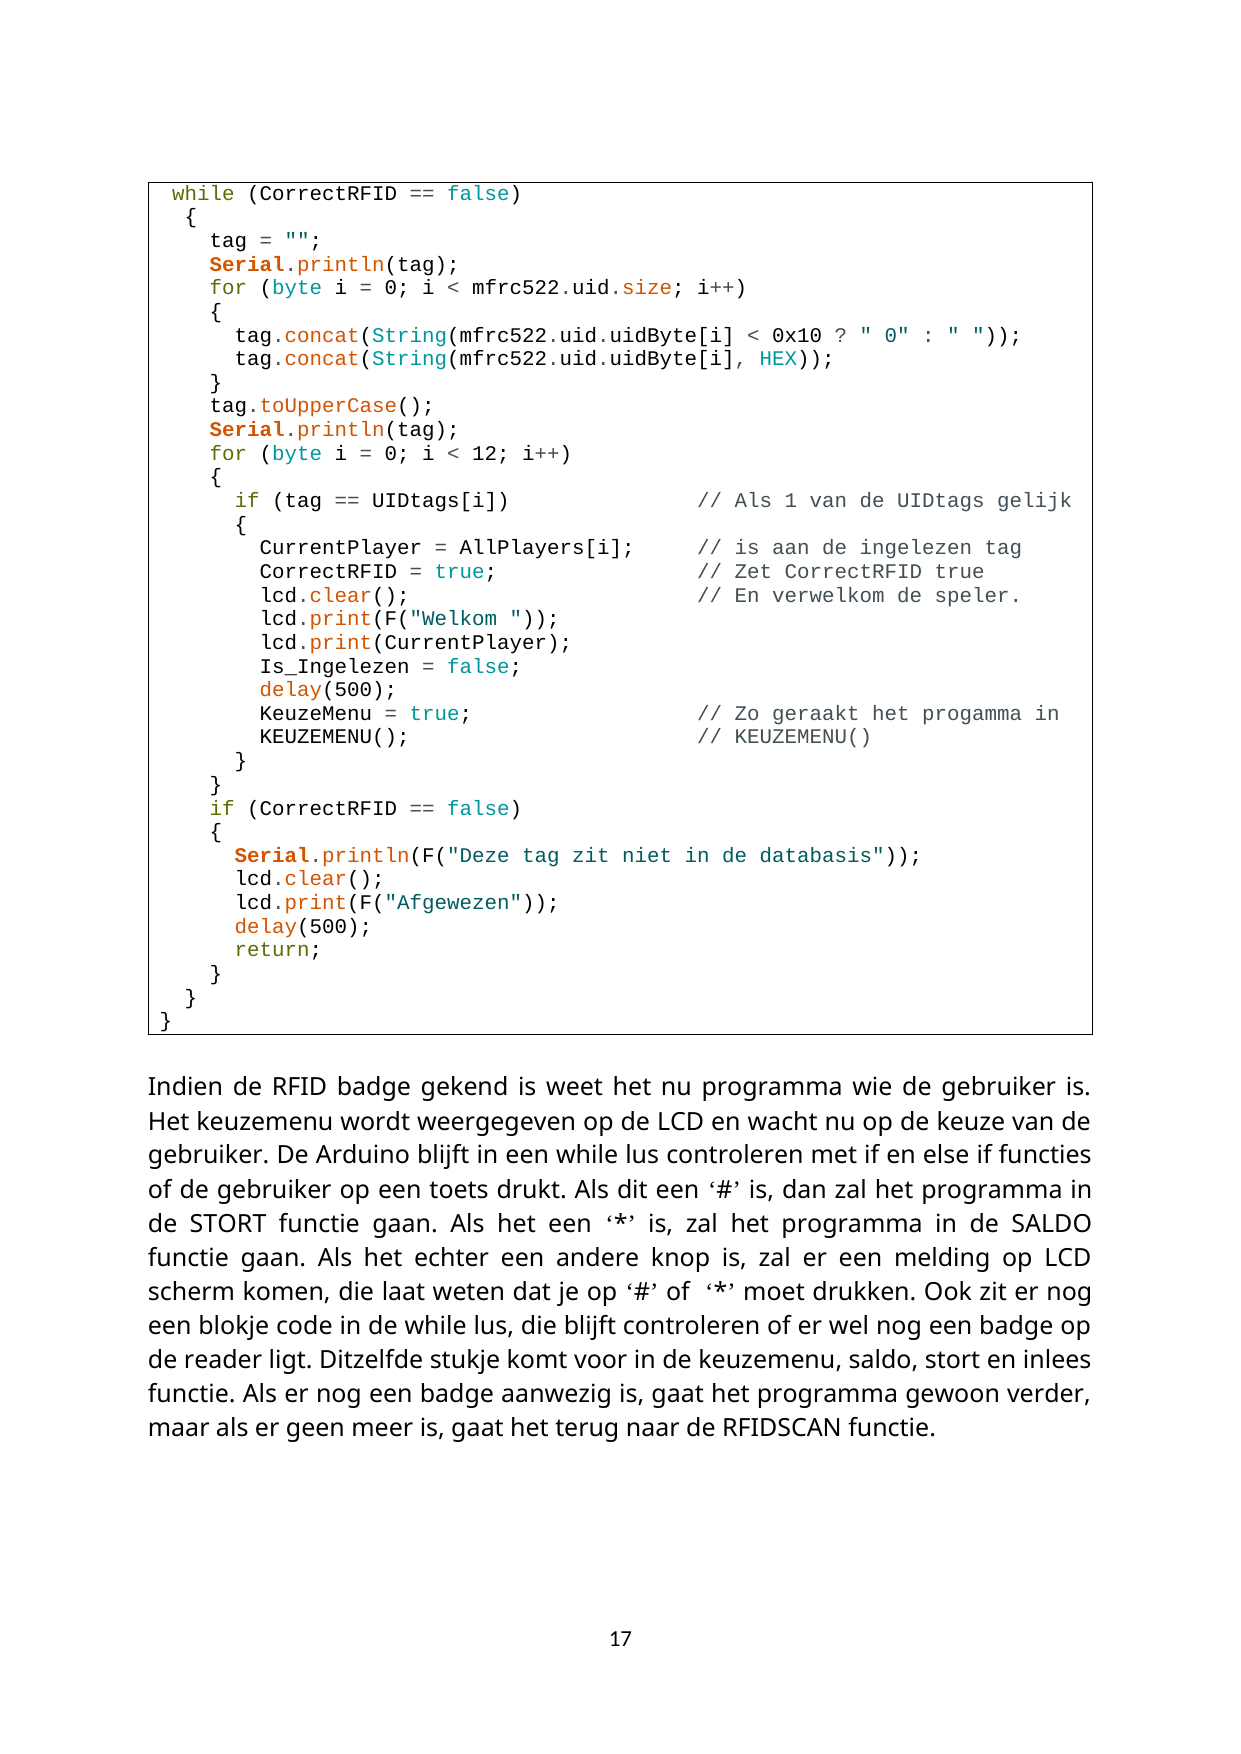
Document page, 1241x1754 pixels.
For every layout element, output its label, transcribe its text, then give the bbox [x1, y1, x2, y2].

table_header while (CorrectRFID == false) { tag = ""; Serial.println(tag); for (byte i = 0; i < mfrc522.uid.size; i++) { tag.concat(String(mfrc522.uid.uidByte[i] < 0x10 ? " 0" : " ")); tag.concat(String(mfrc522.uid.uidByte[i], HEX)); } tag.toUpperCase(); Serial.println(tag); for (byte i = 0; i < 12; i++) { if (tag == UIDtags[i]) // Als 1 van de UIDtags gelijk { CurrentPlayer = AllPlayers[i]; // is aan de ingelezen tag CorrectRFID = true; // Zet CorrectRFID true lcd.clear(); // En verwelkom de speler. lcd.print(F("Welkom ")); lcd.print(CurrentPlayer); Is_Ingelezen = false; delay(500); KeuzeMenu = true; // Zo geraakt het progamma in KEUZEMENU(); // KEUZEMENU() } } if (CorrectRFID == false) { Serial.println(F("Deze tag zit niet in de databasis")); lcd.clear(); lcd.print(F("Afgewezen")); delay(500); return; } } } [149, 183, 1092, 1034]
text Indien de RFID badge gekend is weet het nu programma wie de gebruiker is. Het keuzemenu wordt weergegeven op de LCD en wacht nu op de keuze van de gebruiker. De Arduino blijft in een while lus controleren met if en else if functies of de gebruiker op een toets drukt. Als dit een ‘#’ is, dan zal het programma in de STORT functie gaan. Als het een ‘*’ is, zal het programma in de SALDO functie gaan. Als het echter een andere knop is, zal er een melding op LCD scherm komen, die laat weten dat je op ‘#’ of ‘*’ moet drukken. Ook zit er nog een blokje code in de while lus, die blijft controleren of er wel nog een badge op de reader ligt. Ditzelfde stukje komt voor in de keuzemenu, saldo, stort en inlees functie. Als er nog een badge aanwezig is, gaat het programma gewoon verder, maar als er geen meer is, gaat het terug naar de RFIDSCAN functie. [148, 1069, 1093, 1444]
